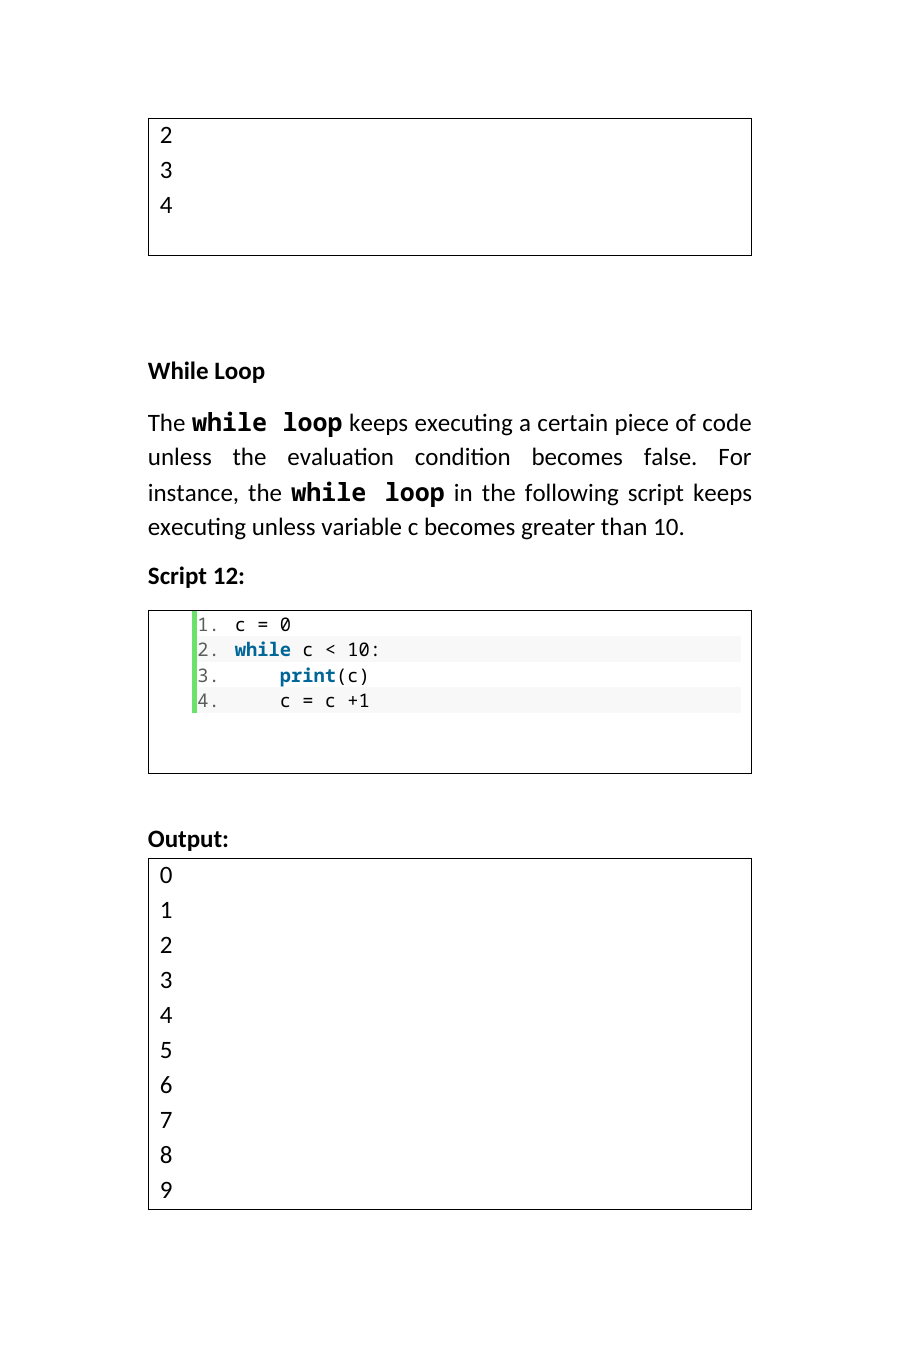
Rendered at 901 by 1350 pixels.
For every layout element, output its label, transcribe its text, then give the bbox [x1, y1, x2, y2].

text The while loop keeps executing a certain piece of code unless the evaluation condition becomes false. For instance, the while loop in the following script keeps executing unless variable c becomes greater than 10. [148, 404, 752, 541]
table_header 0 1 2 3 4 [149, 119, 751, 255]
text Output: [148, 823, 752, 854]
text While Loop [148, 355, 752, 385]
table_header c = 0 while c < 10: print(c) c = c +1 [149, 611, 751, 773]
table_header 0 1 2 3 4 5 6 7 8 9 [149, 859, 751, 1209]
text Script 12: [148, 560, 752, 591]
